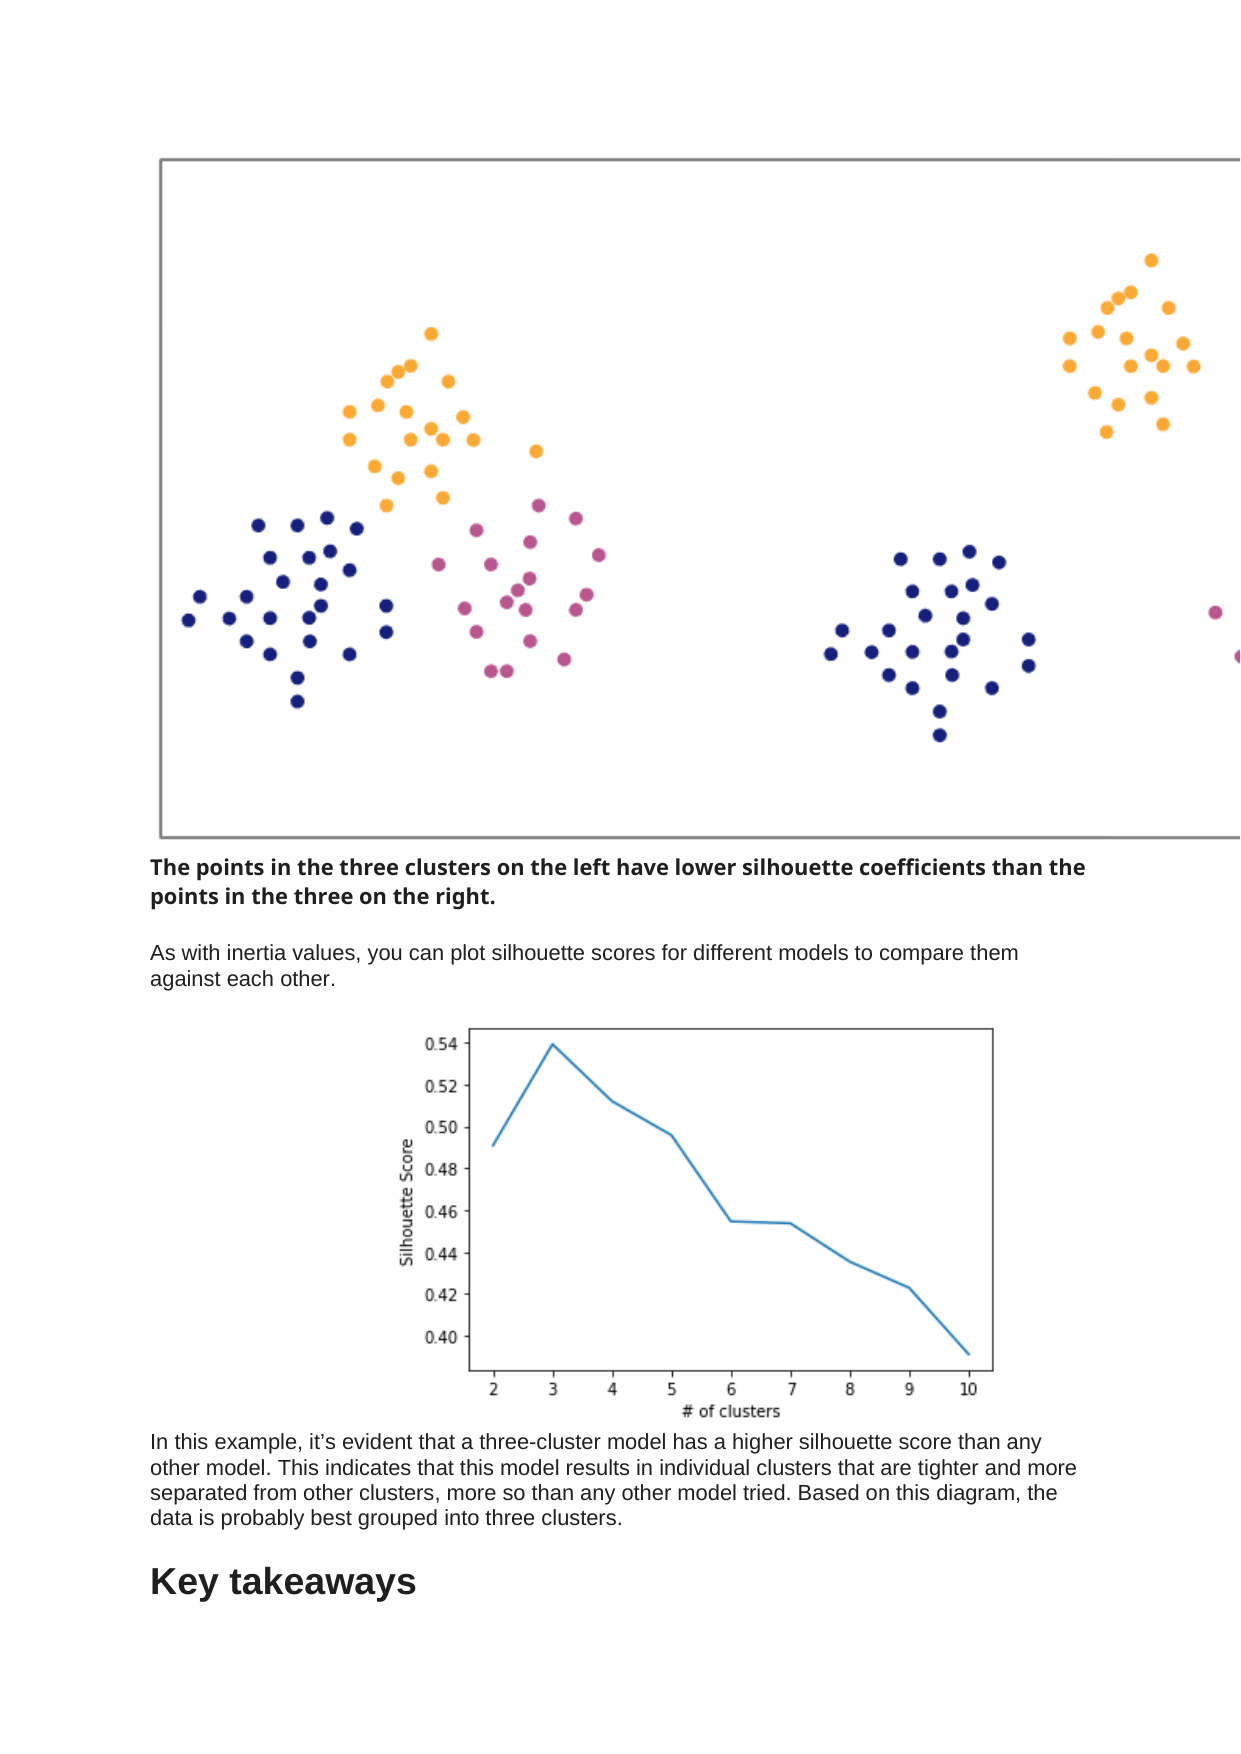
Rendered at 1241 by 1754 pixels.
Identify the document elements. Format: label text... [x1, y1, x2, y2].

picture [150, 150, 1241, 852]
text As with inertia values, you can plot silhouette scores for different models to compare them against each other. [150, 940, 1090, 991]
text In this example, it’s evident that a three-cluster model has a higher silhouette score than any other model. This indicates that this model results in individual clusters that are tighter and more separated from other clusters, more so than any other model tried. Based on this diagram, the data is probably best grouped into three clusters. [150, 1430, 1090, 1530]
text Key takeaways [150, 1559, 1090, 1602]
picture [150, 1020, 1241, 1430]
text The points in the three clusters on the left have lower silhouette coefficients than the points in the three on the right. [150, 852, 1090, 911]
